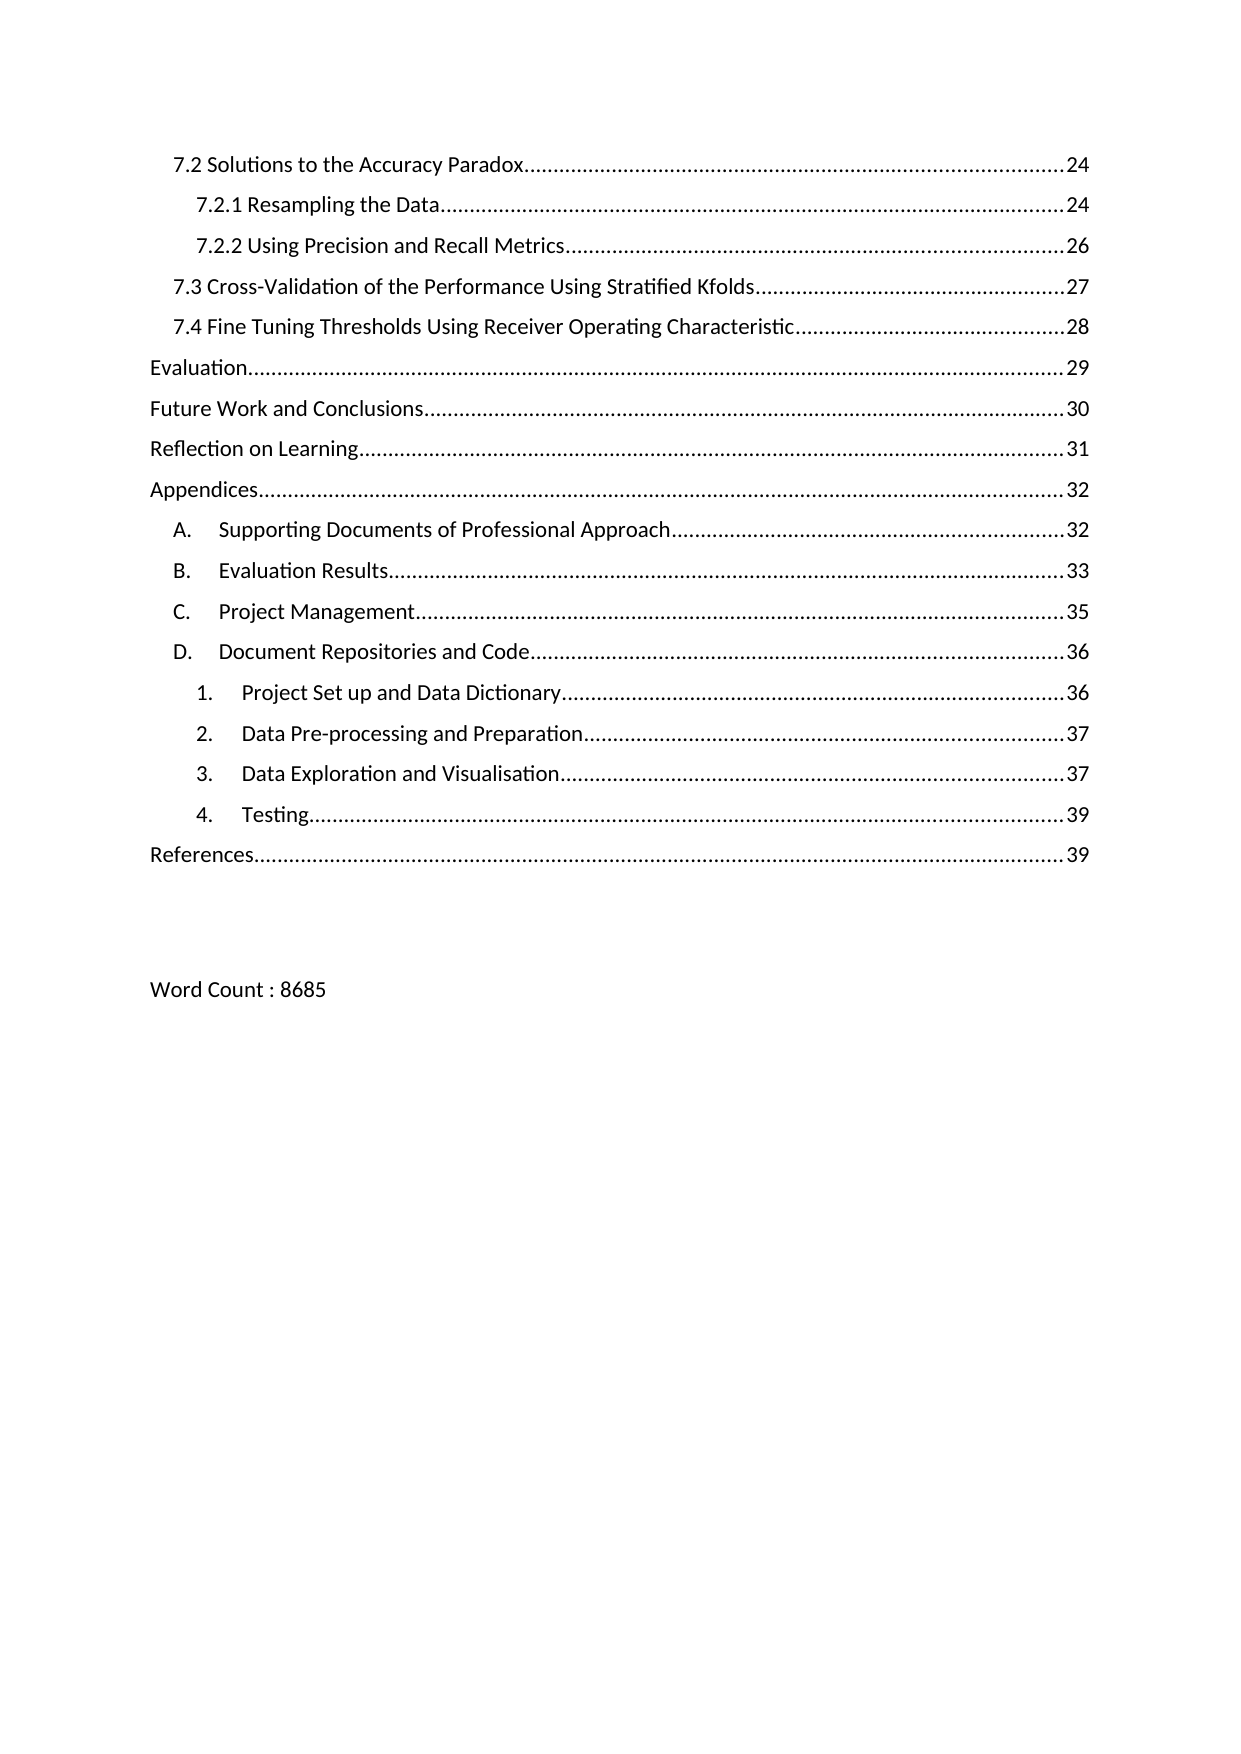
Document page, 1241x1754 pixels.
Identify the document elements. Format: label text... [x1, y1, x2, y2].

text Word Count : 8685 [150, 975, 1090, 1003]
